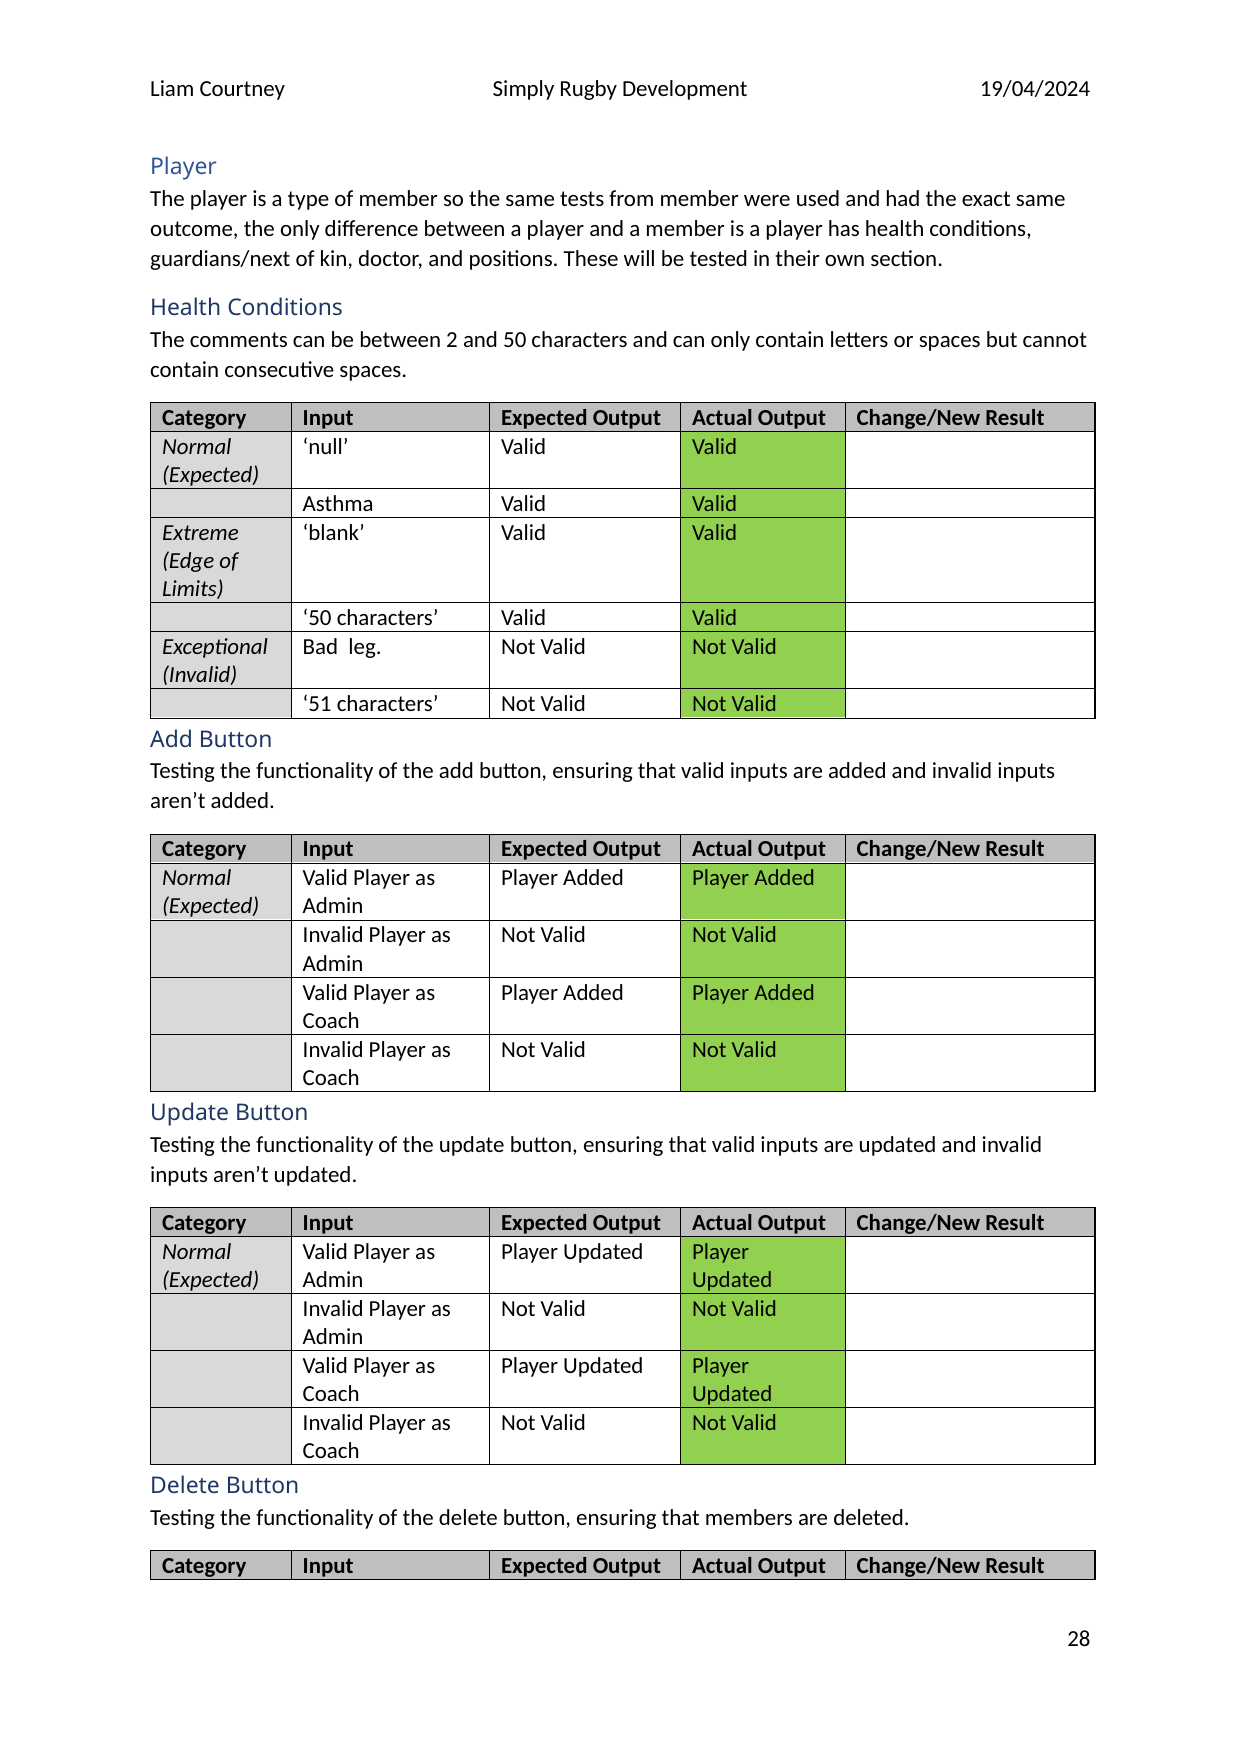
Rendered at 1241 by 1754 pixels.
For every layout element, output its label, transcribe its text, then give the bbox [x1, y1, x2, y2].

table_cell Invalid Player as Coach [292, 1408, 489, 1464]
table_cell Player Added [490, 978, 680, 1034]
table_cell Player Updated [681, 1351, 845, 1407]
table_cell Valid [490, 432, 680, 488]
table_cell [151, 921, 291, 977]
table_cell Not Valid [681, 921, 845, 977]
table_header Expected Output [490, 1551, 680, 1579]
table_cell Invalid Player as Admin [292, 921, 489, 977]
table_cell [846, 432, 1094, 488]
table_cell Asthma [292, 489, 489, 517]
table_cell [846, 489, 1094, 517]
table_cell [151, 1294, 291, 1350]
table_cell ‘blank’ [292, 518, 489, 602]
table_cell Not Valid [681, 632, 845, 688]
table_cell Exceptional (Invalid) [151, 632, 291, 688]
table_header Expected Output [490, 403, 680, 431]
table_cell Normal (Expected) [151, 432, 291, 488]
table_header Actual Output [681, 403, 845, 431]
table_header Change/New Result [846, 1208, 1094, 1236]
subtitle Player [150, 150, 1090, 181]
subtitle Delete Button [150, 1469, 1090, 1501]
table_cell [151, 603, 291, 631]
table_cell [151, 978, 291, 1034]
table_header Input [292, 403, 489, 431]
table_header Actual Output [681, 1208, 845, 1236]
table_header Input [292, 1551, 489, 1579]
table_cell [846, 921, 1094, 977]
text The player is a type of member so the same tests from member were used and had the exact same outcome, the only difference between a player and a member is a player has health conditions, guardians/next of kin, doctor, and positions. These will be tested in their own section. [150, 184, 1090, 272]
table_cell Extreme (Edge of Limits) [151, 518, 291, 602]
table_cell Valid [681, 518, 845, 602]
table_cell [151, 1408, 291, 1464]
table_cell Not Valid [681, 689, 845, 717]
table_cell Not Valid [681, 1035, 845, 1091]
table_cell [846, 632, 1094, 688]
text Testing the functionality of the add button, ensuring that valid inputs are added and invalid inputs aren’t added. [150, 756, 1090, 814]
table_cell Valid Player as Admin [292, 1237, 489, 1293]
table_cell Not Valid [490, 1408, 680, 1464]
table_cell ‘null’ [292, 432, 489, 488]
table_header Expected Output [490, 1208, 680, 1236]
table_cell Valid [681, 603, 845, 631]
table_cell Player Added [681, 864, 845, 919]
table_header Change/New Result [846, 835, 1094, 862]
table_header Input [292, 835, 489, 862]
table_header Category [151, 835, 291, 862]
table_cell [151, 1035, 291, 1091]
table_cell Not Valid [490, 632, 680, 688]
table_header Category [151, 1551, 291, 1579]
table_header Category [151, 403, 291, 431]
table_cell Player Updated [490, 1351, 680, 1407]
table_cell Valid Player as Coach [292, 978, 489, 1034]
table_header Actual Output [681, 1551, 845, 1579]
table_cell [846, 518, 1094, 602]
table_cell [846, 1294, 1094, 1350]
table_cell [846, 864, 1094, 919]
text Testing the functionality of the update button, ensuring that valid inputs are updated and invalid inputs aren’t updated. [150, 1130, 1090, 1188]
table_cell Not Valid [490, 921, 680, 977]
table_cell Bad leg. [292, 632, 489, 688]
table_cell Not Valid [490, 689, 680, 717]
table_cell Invalid Player as Admin [292, 1294, 489, 1350]
table_cell Player Updated [490, 1237, 680, 1293]
table_cell Player Added [490, 864, 680, 919]
table_cell Valid [490, 489, 680, 517]
table_cell Not Valid [681, 1294, 845, 1350]
table_header Input [292, 1208, 489, 1236]
subtitle Add Button [150, 723, 1090, 754]
table_cell Normal (Expected) [151, 864, 291, 919]
table_cell ‘51 characters’ [292, 689, 489, 717]
table_cell [151, 1351, 291, 1407]
table_cell [846, 1035, 1094, 1091]
text Testing the functionality of the delete button, ensuring that members are deleted. [150, 1503, 1090, 1531]
table_cell [846, 1408, 1094, 1464]
table_cell Not Valid [490, 1035, 680, 1091]
table_cell ‘50 characters’ [292, 603, 489, 631]
table_cell Not Valid [681, 1408, 845, 1464]
table_cell [151, 489, 291, 517]
table_cell [846, 689, 1094, 717]
table_header Expected Output [490, 835, 680, 862]
table_cell Not Valid [490, 1294, 680, 1350]
table_cell Valid [490, 518, 680, 602]
table_header Change/New Result [846, 403, 1094, 431]
table_cell Valid [681, 489, 845, 517]
text The comments can be between 2 and 50 characters and can only contain letters or spaces but cannot contain consecutive spaces. [150, 325, 1090, 383]
subtitle Update Button [150, 1096, 1090, 1127]
subtitle Health Conditions [150, 291, 1090, 322]
table_cell [846, 1237, 1094, 1293]
table_cell [846, 978, 1094, 1034]
table_header Category [151, 1208, 291, 1236]
table_header Change/New Result [846, 1551, 1094, 1579]
table_cell [151, 689, 291, 717]
table_cell Valid Player as Admin [292, 864, 489, 919]
table_cell [846, 1351, 1094, 1407]
table_cell Invalid Player as Coach [292, 1035, 489, 1091]
table_cell Normal (Expected) [151, 1237, 291, 1293]
table_cell Player Added [681, 978, 845, 1034]
table_cell Valid [490, 603, 680, 631]
table_header Actual Output [681, 835, 845, 862]
table_cell [846, 603, 1094, 631]
table_cell Valid [681, 432, 845, 488]
table_cell Player Updated [681, 1237, 845, 1293]
table_cell Valid Player as Coach [292, 1351, 489, 1407]
